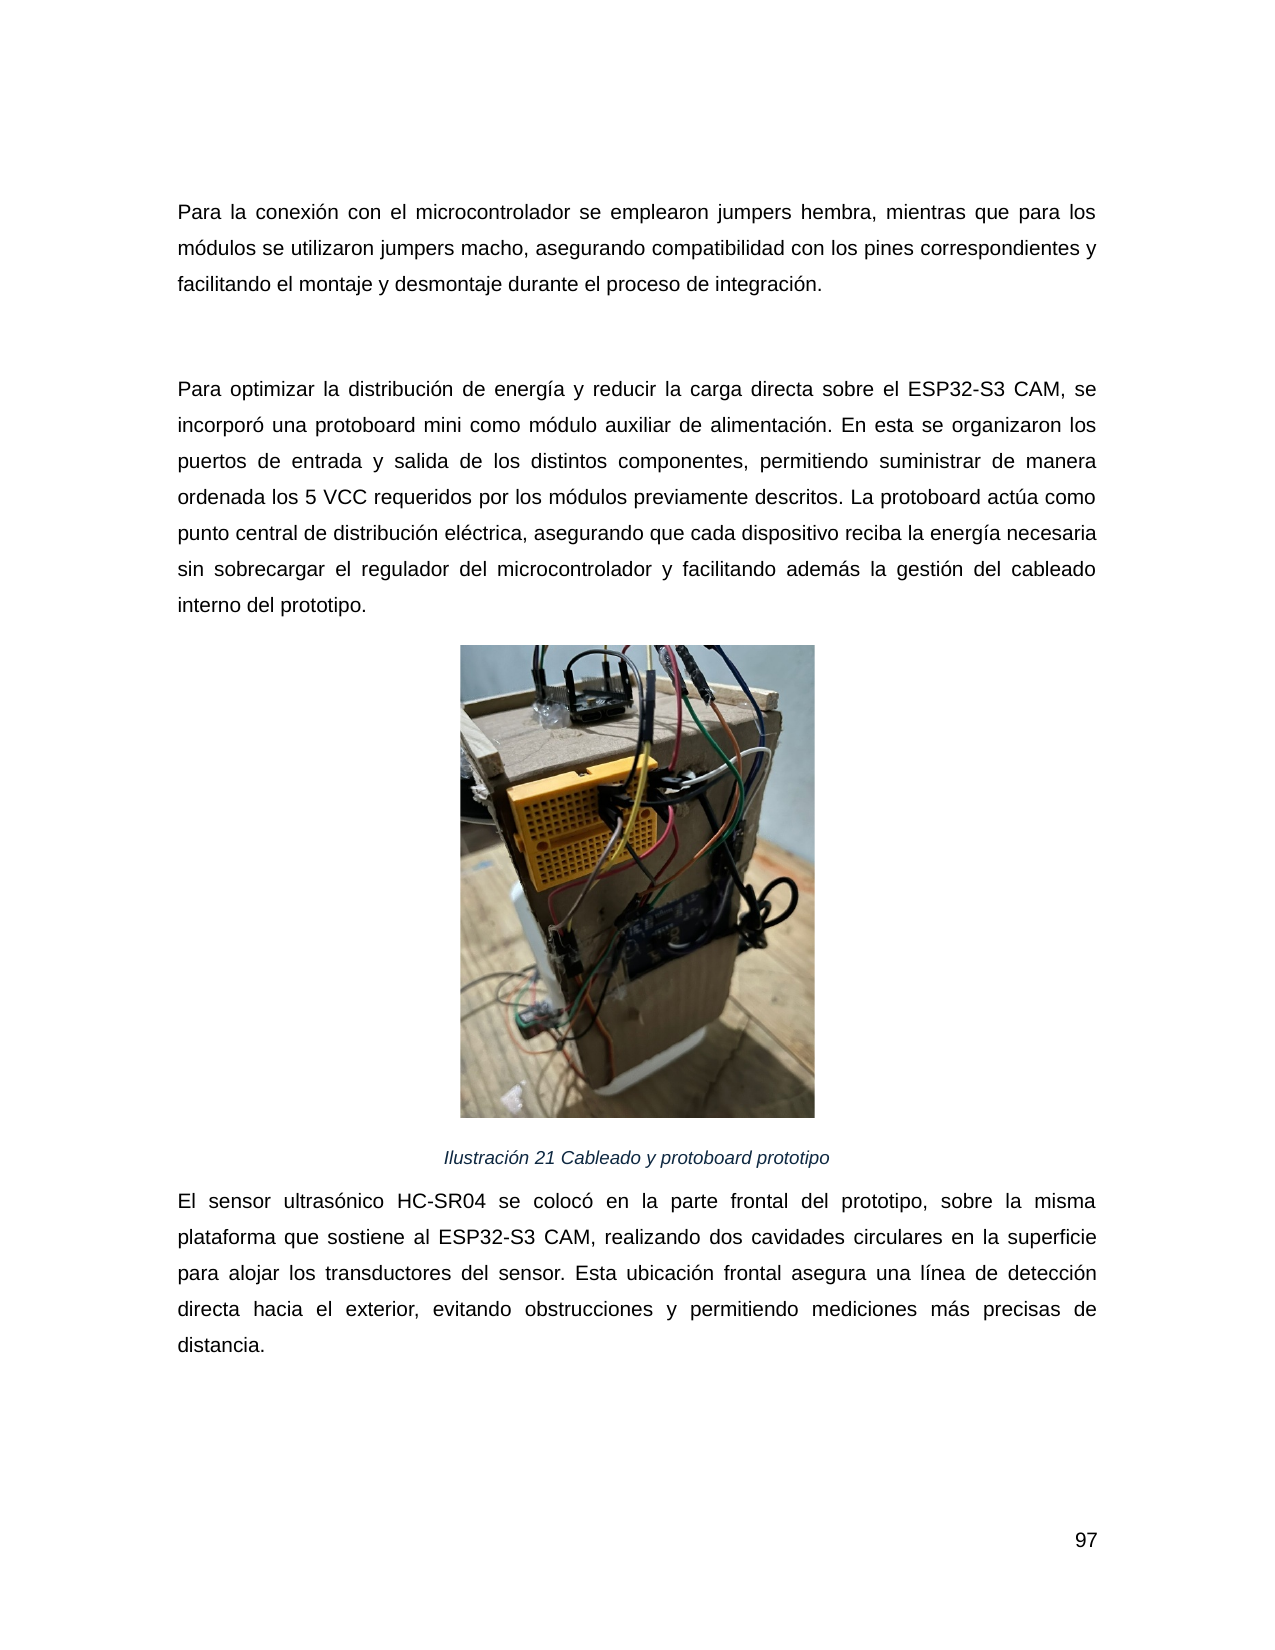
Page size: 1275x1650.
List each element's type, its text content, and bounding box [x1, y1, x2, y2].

picture [460, 645, 815, 1118]
text Para la conexión con el microcontrolador se emplearon jumpers hembra, mientras que para los módulos se utilizaron jumpers macho, asegurando compatibilidad con los pines correspondientes y facilitando el montaje y desmontaje durante el proceso de integración. [177, 200, 1098, 296]
text Para optimizar la distribución de energía y reducir la carga directa sobre el ESP32-S3 CAM, se incorporó una protoboard mini como módulo auxiliar de alimentación. En esta se organizaron los puertos de entrada y salida de los distintos componentes, permitiendo suministrar de manera ordenada los 5 VCC requeridos por los módulos previamente descritos. La protoboard actúa como punto central de distribución eléctrica, asegurando que cada dispositivo reciba la energía necesaria sin sobrecargar el regulador del microcontrolador y facilitando además la gestión del cableado interno del prototipo. [177, 377, 1098, 617]
text El sensor ultrasónico HC-SR04 se colocó en la parte frontal del prototipo, sobre la misma plataforma que sostiene al ESP32-S3 CAM, realizando dos cavidades circulares en la superficie para alojar los transductores del sensor. Esta ubicación frontal asegura una línea de detección directa hacia el exterior, evitando obstrucciones y permitiendo mediciones más precisas de distancia. [177, 1189, 1098, 1357]
text Ilustración 21 Cableado y protoboard prototipo [177, 1147, 1098, 1168]
